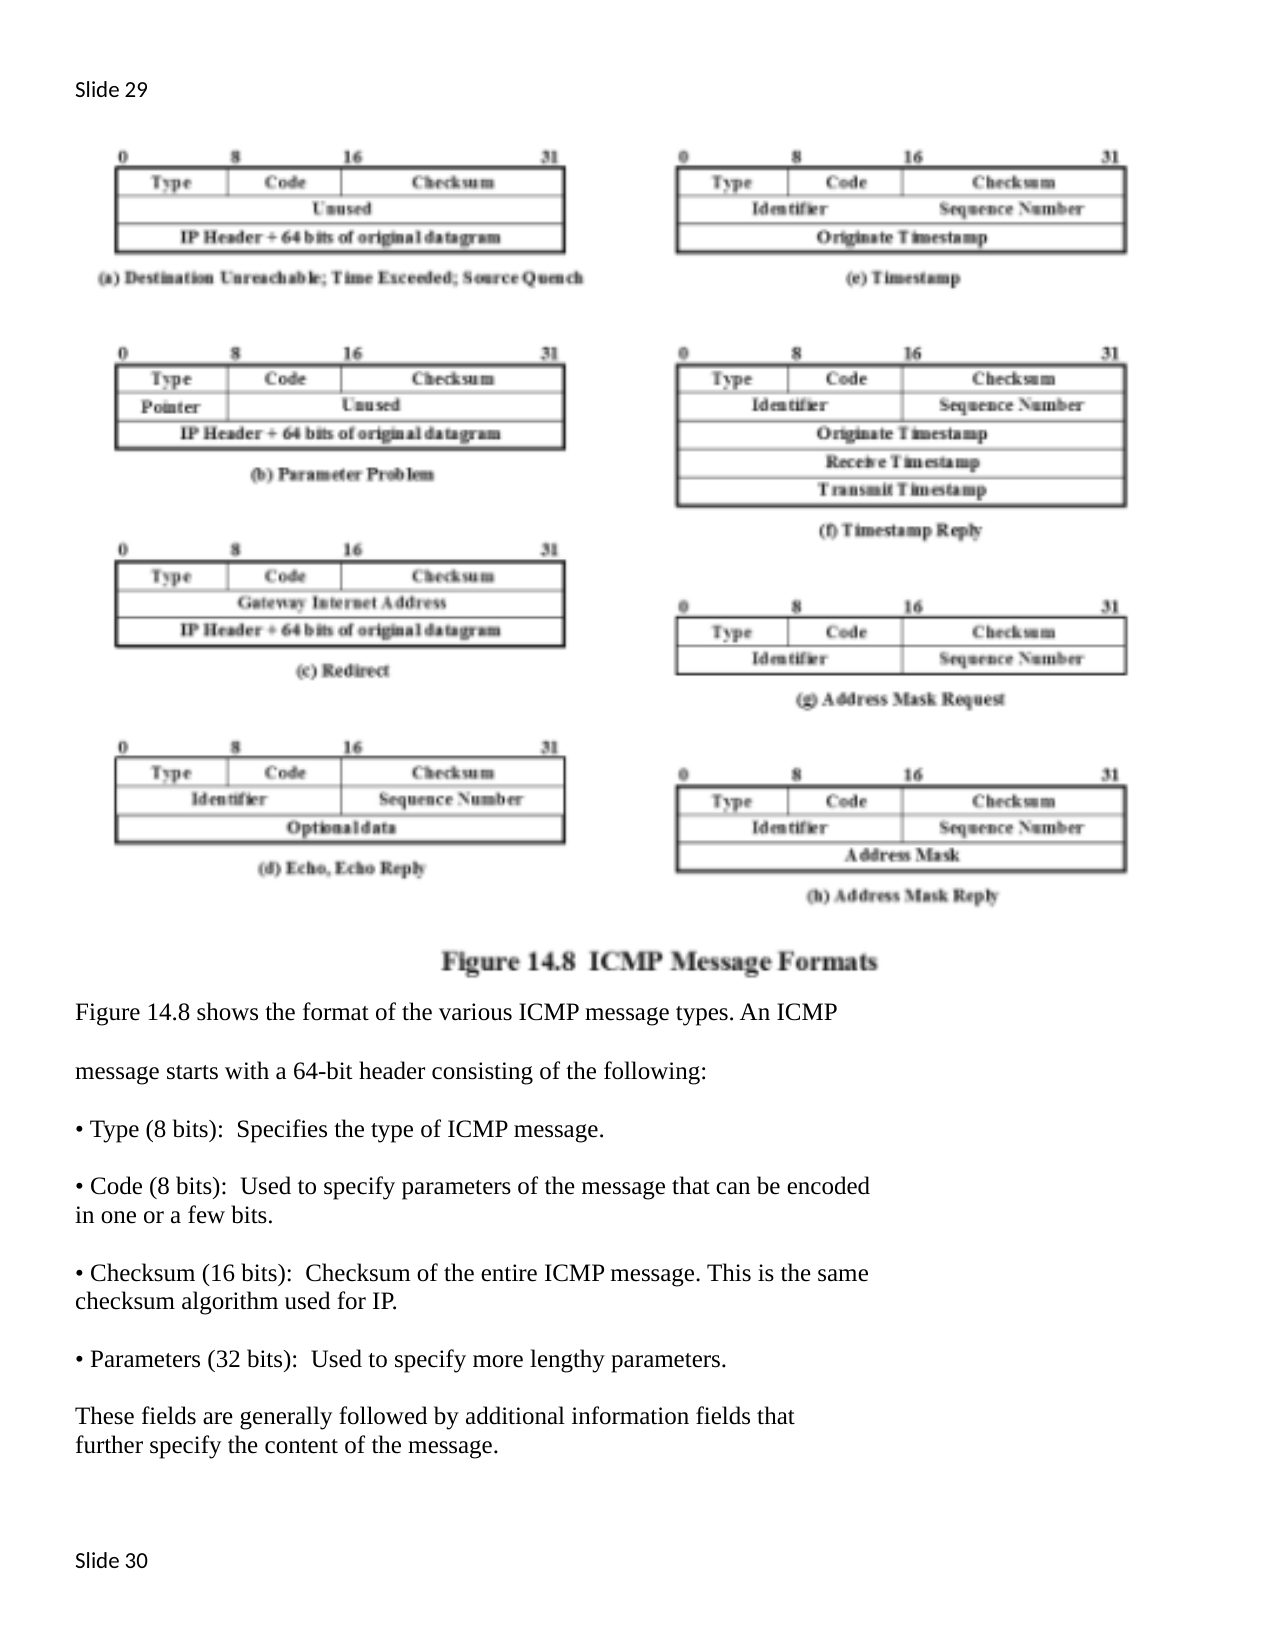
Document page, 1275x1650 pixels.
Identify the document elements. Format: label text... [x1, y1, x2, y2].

text Slide 29 [75, 75, 1200, 103]
text These fields are generally followed by additional information fields that [75, 1401, 1200, 1430]
text checksum algorithm used for IP. [75, 1286, 1200, 1315]
text • Code (8 bits): Used to specify parameters of the message that can be encoded [75, 1171, 1200, 1200]
text Figure 14.8 shows the format of the various ICMP message types. An ICMP [75, 983, 1200, 1025]
text message starts with a 64-bit header consisting of the following: [75, 1056, 1200, 1085]
text • Type (8 bits): Specifies the type of ICMP message. [75, 1114, 1200, 1143]
text • Parameters (32 bits): Used to specify more lengthy parameters. [75, 1344, 1200, 1373]
text in one or a few bits. [75, 1200, 1200, 1229]
text • Checksum (16 bits): Checksum of the entire ICMP message. This is the same [75, 1258, 1200, 1286]
text Slide 30 [75, 1546, 1200, 1574]
text further specify the content of the message. [75, 1430, 1200, 1459]
